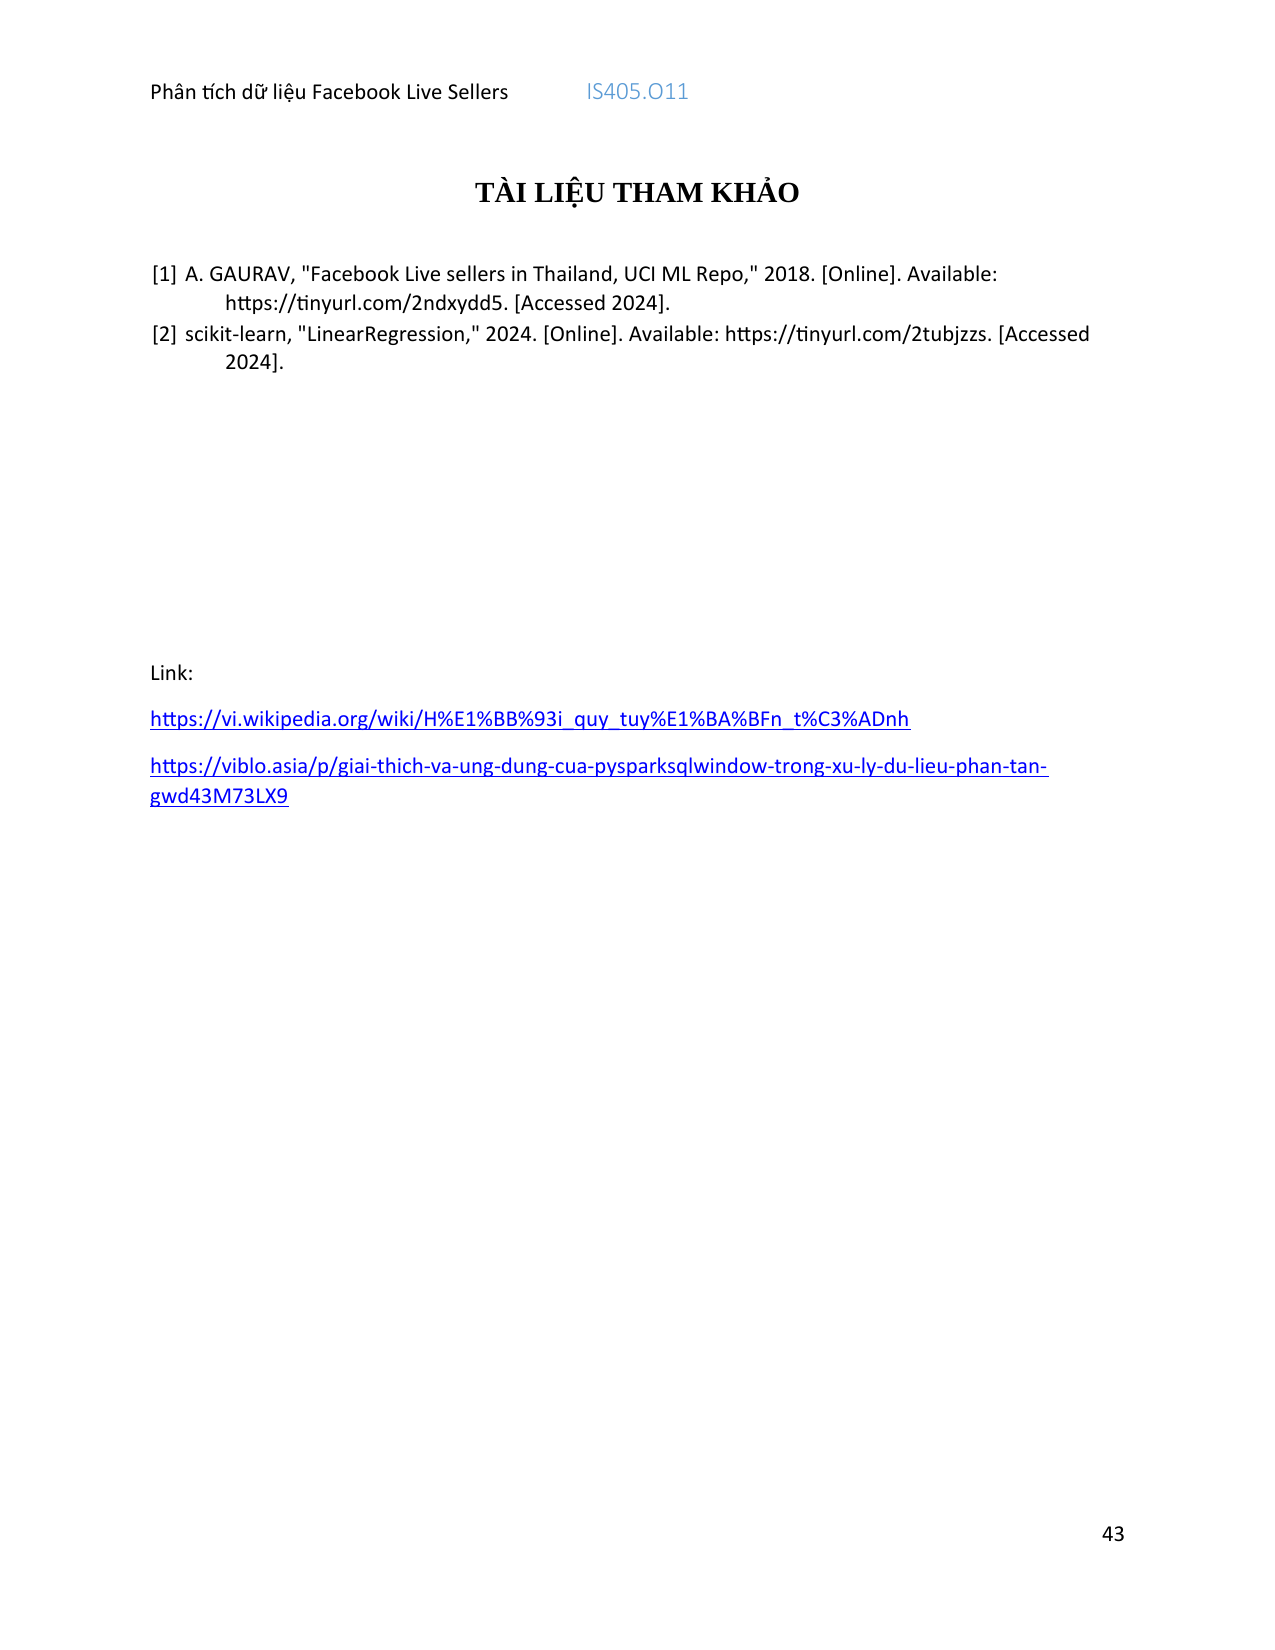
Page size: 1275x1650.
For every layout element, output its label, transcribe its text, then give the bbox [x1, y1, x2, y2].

text https://viblo.asia/p/giai-thich-va-ung-dung-cua-pysparksqlwindow-trong-xu-ly-du-lieu-phan-tan-gwd43M73LX9 [150, 751, 1125, 809]
text Link: [150, 658, 1125, 686]
text https://vi.wikipedia.org/wiki/H%E1%BB%93i_quy_tuy%E1%BA%BFn_t%C3%ADnh [150, 704, 1125, 732]
